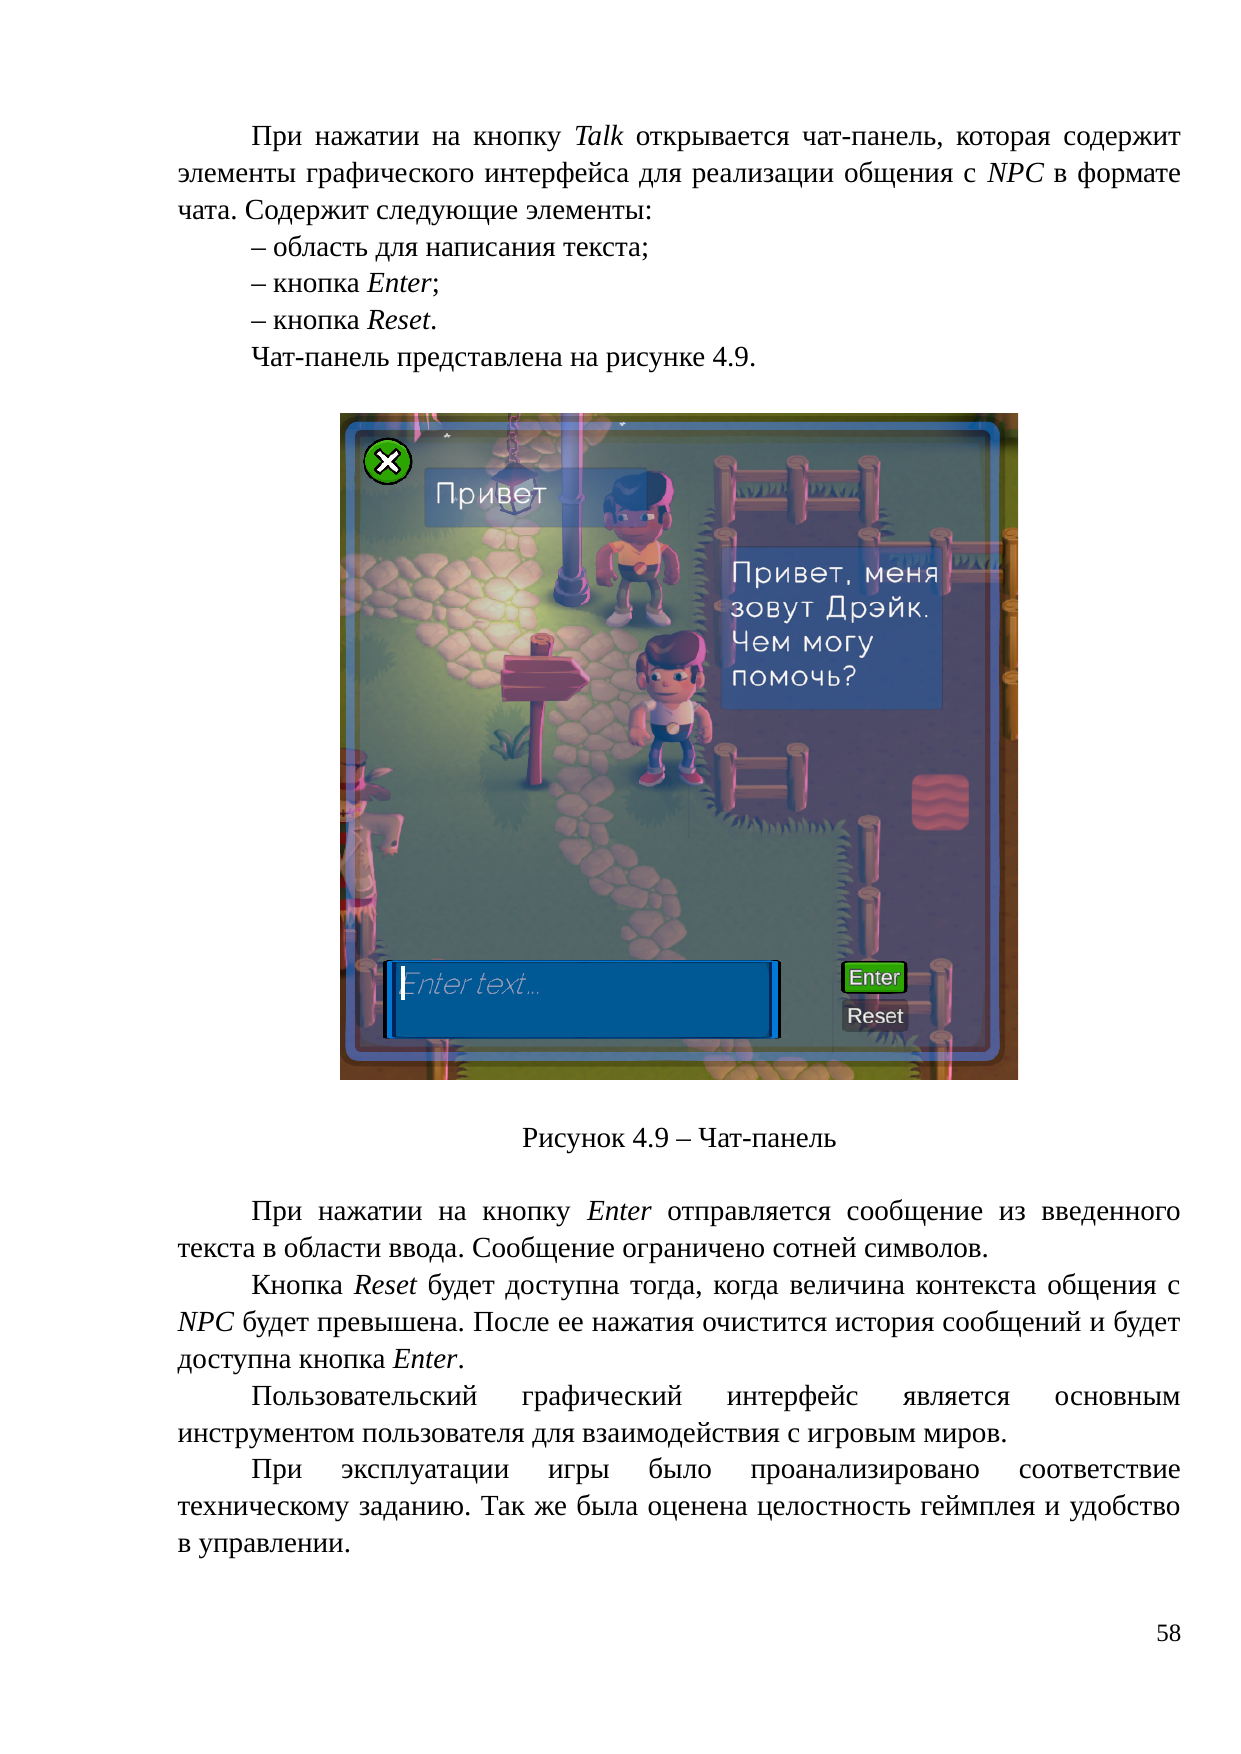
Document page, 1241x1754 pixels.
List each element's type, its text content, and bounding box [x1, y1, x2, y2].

text При эксплуатации игры было проанализировано соответствие техническому заданию. Так же была оценена целостность геймплея и удобство в управлении. [177, 1452, 1181, 1559]
text Чат-панель представлена на рисунке 4.9. [177, 339, 1181, 373]
text При нажатии на кнопку Talk открывается чат-панель, которая содержит элементы графического интерфейса для реализации общения с NPC в формате чата. Содержит следующие элементы: [177, 118, 1181, 225]
text – кнопка Enter; [177, 266, 1181, 299]
text Пользовательский графический интерфейс является основным инструментом пользователя для взаимодействия с игровым миров. [177, 1378, 1181, 1448]
text Кнопка Reset будет доступна тогда, когда величина контекста общения с NPC будет превышена. После ее нажатия очистится история сообщений и будет доступна кнопка Enter. [177, 1267, 1181, 1374]
text – кнопка Reset. [177, 302, 1181, 336]
text При нажатии на кнопку Enter отправляется сообщение из введенного текста в области ввода. Сообщение ограничено сотней символов. [177, 1193, 1181, 1264]
text – область для написания текста; [177, 229, 1181, 262]
text Рисунок 4.9 – Чат-панель [177, 1120, 1181, 1153]
picture [340, 413, 1019, 1080]
